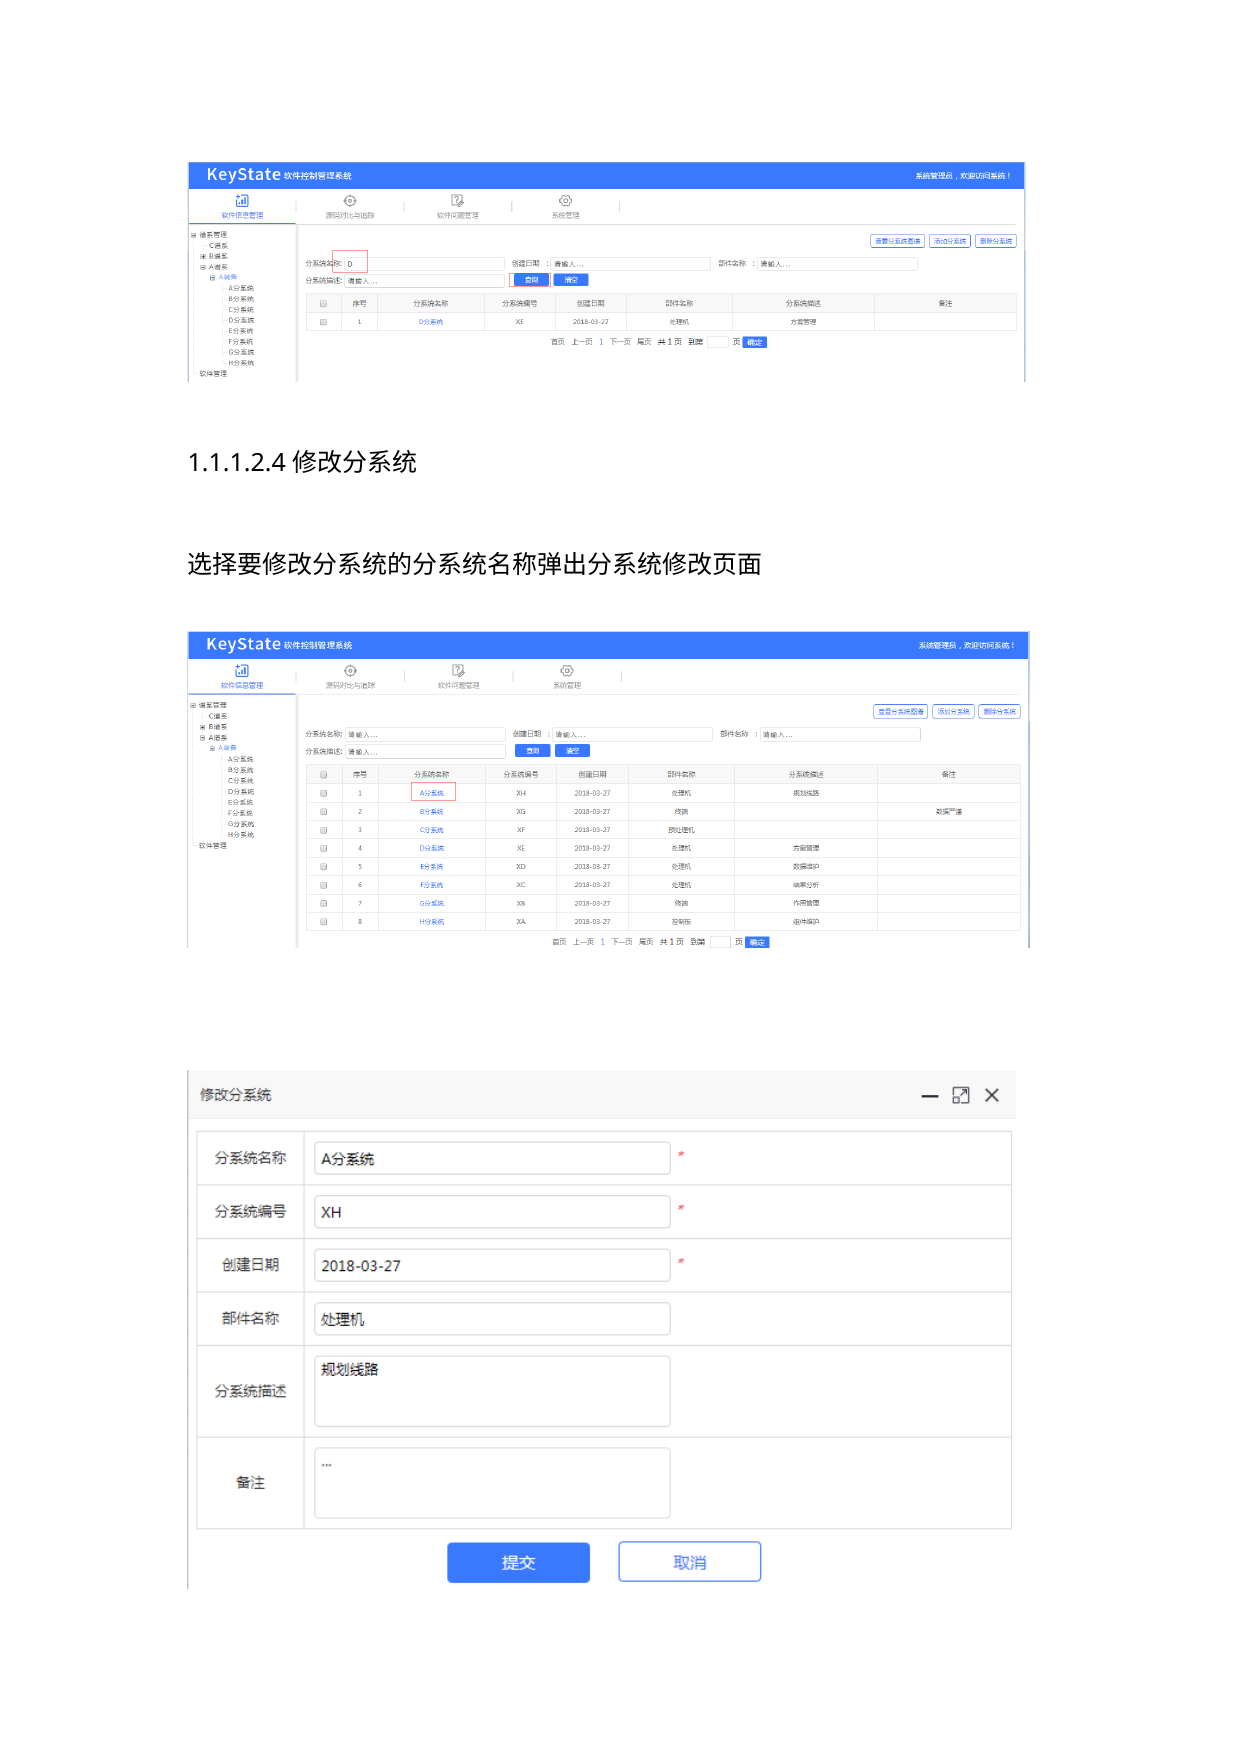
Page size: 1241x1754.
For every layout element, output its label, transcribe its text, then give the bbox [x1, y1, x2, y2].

picture [187, 162, 1026, 382]
subtitle 修改分系统 [187, 428, 1053, 493]
picture [187, 631, 1031, 948]
picture [187, 1070, 1017, 1589]
text 选择要修改分系统的分系统名称弹出分系统修改页面 [187, 544, 1053, 580]
